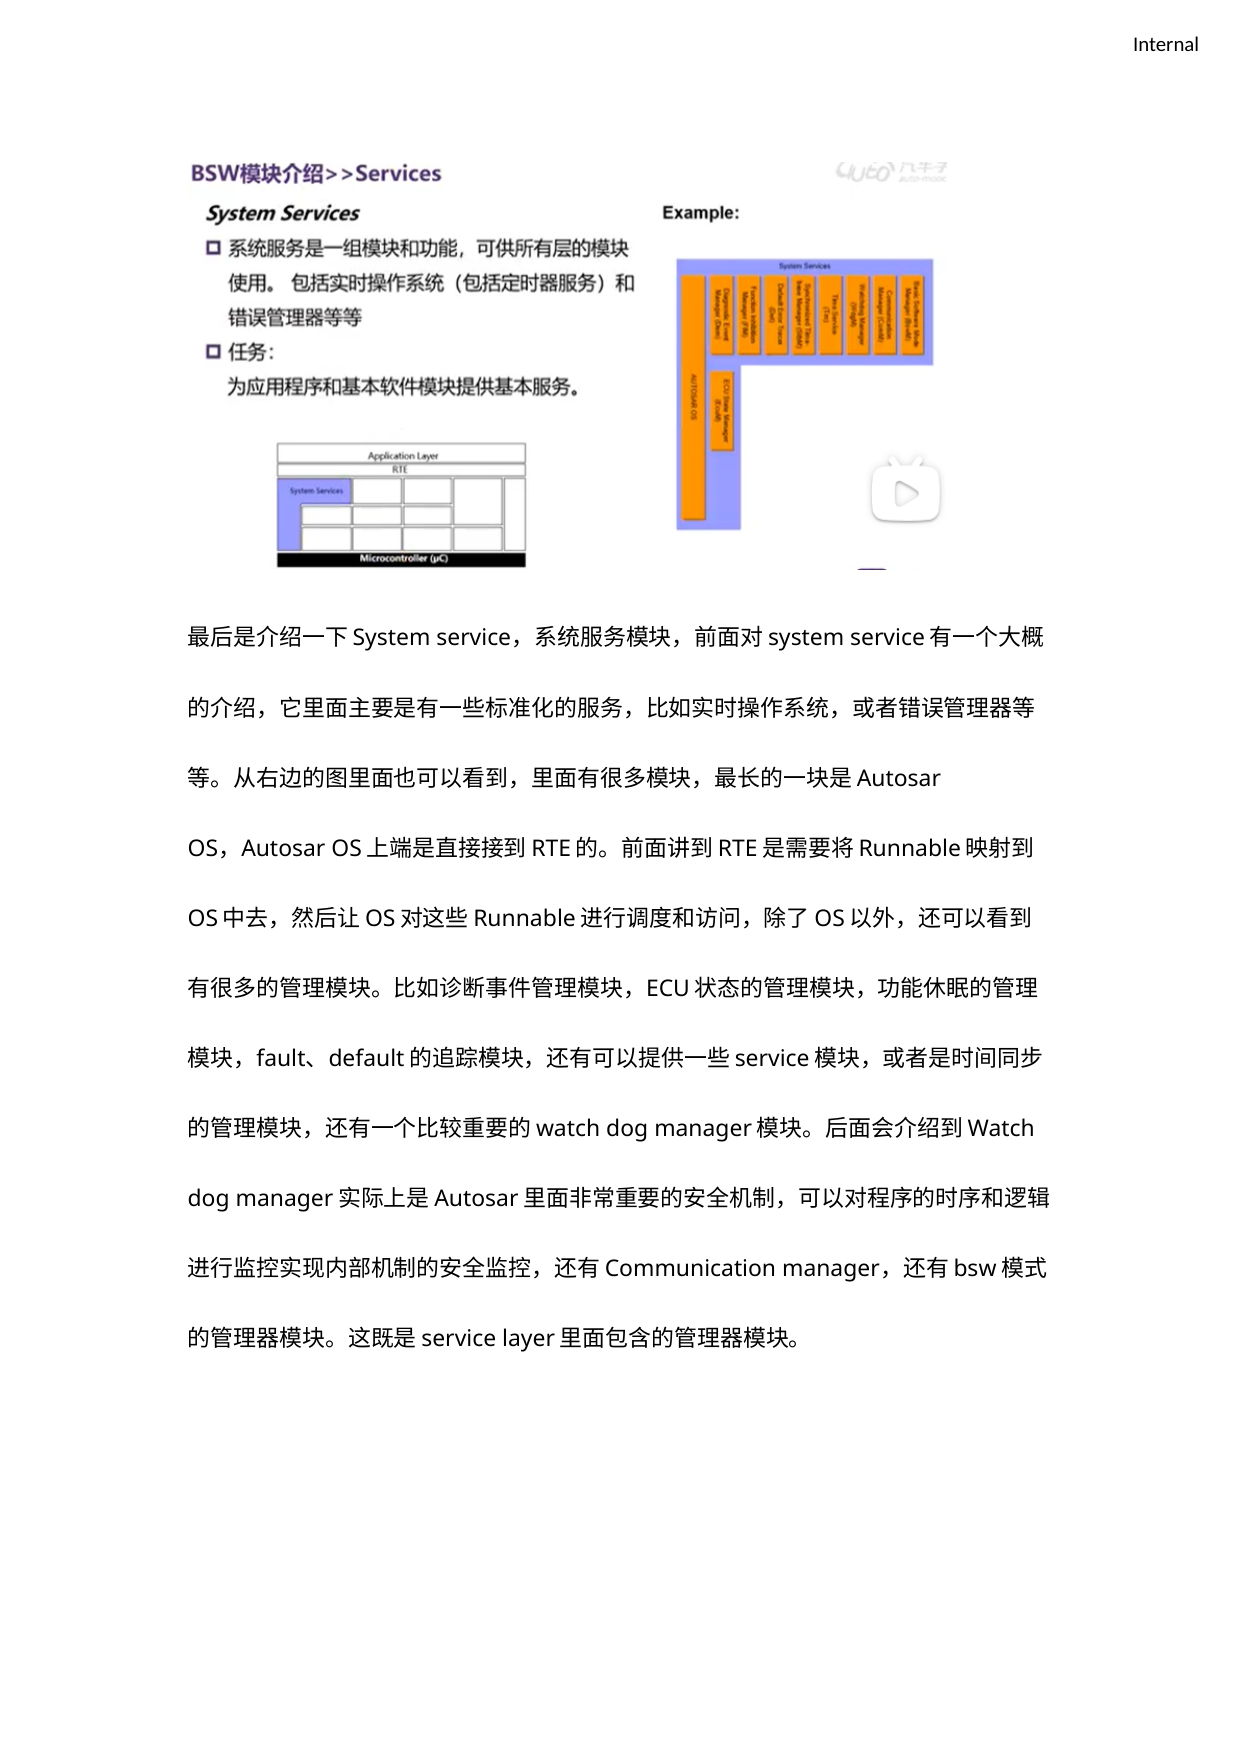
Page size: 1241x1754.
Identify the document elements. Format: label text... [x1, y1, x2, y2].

text 最后是介绍一下System service，系统服务模块，前面对system service有一个大概的介绍，它里面主要是有一些标准化的服务，比如实时操作系统，或者错误管理器等等。从右边的图里面也可以看到，里面有很多模块，最长的一块是Autosar OS，Autosar OS上端是直接接到RTE的。前面讲到RTE是需要将Runnable映射到OS中去，然后让OS对这些Runnable进行调度和访问，除了OS以外，还可以看到有很多的管理模块。比如诊断事件管理模块，ECU状态的管理模块，功能休眠的管理模块，fault、default的追踪模块，还有可以提供一些service模块，或者是时间同步的管理模块，还有一个比较重要的watch dog manager模块。后面会介绍到Watch dog manager实际上是Autosar里面非常重要的安全机制，可以对程序的时序和逻辑进行监控实现内部机制的安全监控，还有Communication manager，还有bsw模式的管理器模块。这既是service layer里面包含的管理器模块。 [187, 603, 1053, 1369]
picture [187, 162, 947, 570]
